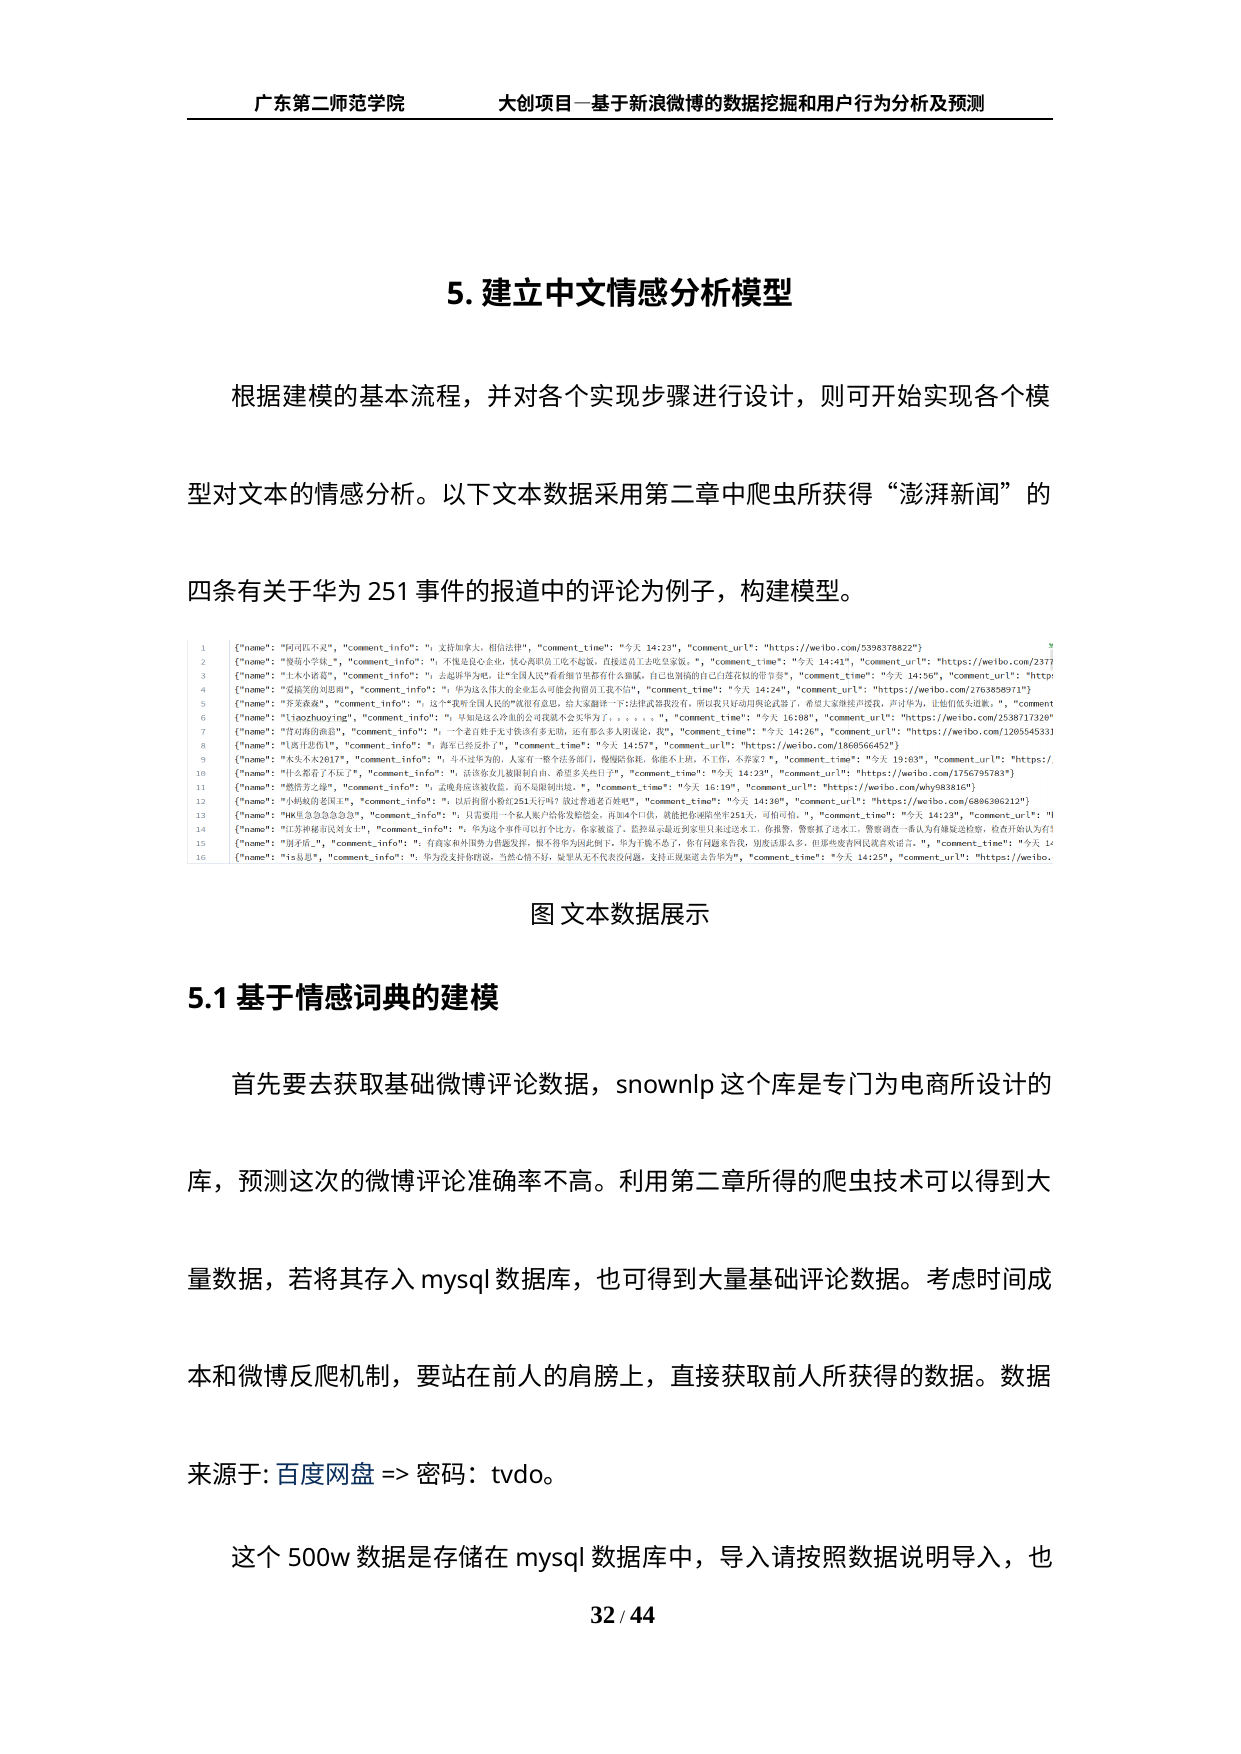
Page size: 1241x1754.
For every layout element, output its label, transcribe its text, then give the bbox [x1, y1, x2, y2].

text 首先要去获取基础微博评论数据，snownlp这个库是专门为电商所设计的库，预测这次的微博评论准确率不高。利用第二章所得的爬虫技术可以得到大量数据，若将其存入mysql数据库，也可得到大量基础评论数据。考虑时间成本和微博反爬机制，要站在前人的肩膀上，直接获取前人所获得的数据。数据来源于: 百度网盘 => 密码：tvdo。 [187, 1050, 1053, 1505]
subtitle 5.1 基于情感词典的建模 [187, 964, 1053, 1029]
text 根据建模的基本流程，并对各个实现步骤进行设计，则可开始实现各个模型对文本的情感分析。以下文本数据采用第二章中爬虫所获得“澎湃新闻”的四条有关于华为251事件的报道中的评论为例子，构建模型。 [187, 362, 1053, 622]
text 图 文本数据展示 [187, 881, 1053, 946]
subtitle 5. 建立中文情感分析模型 [187, 258, 1053, 323]
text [187, 1523, 1053, 1588]
picture [187, 640, 1053, 864]
